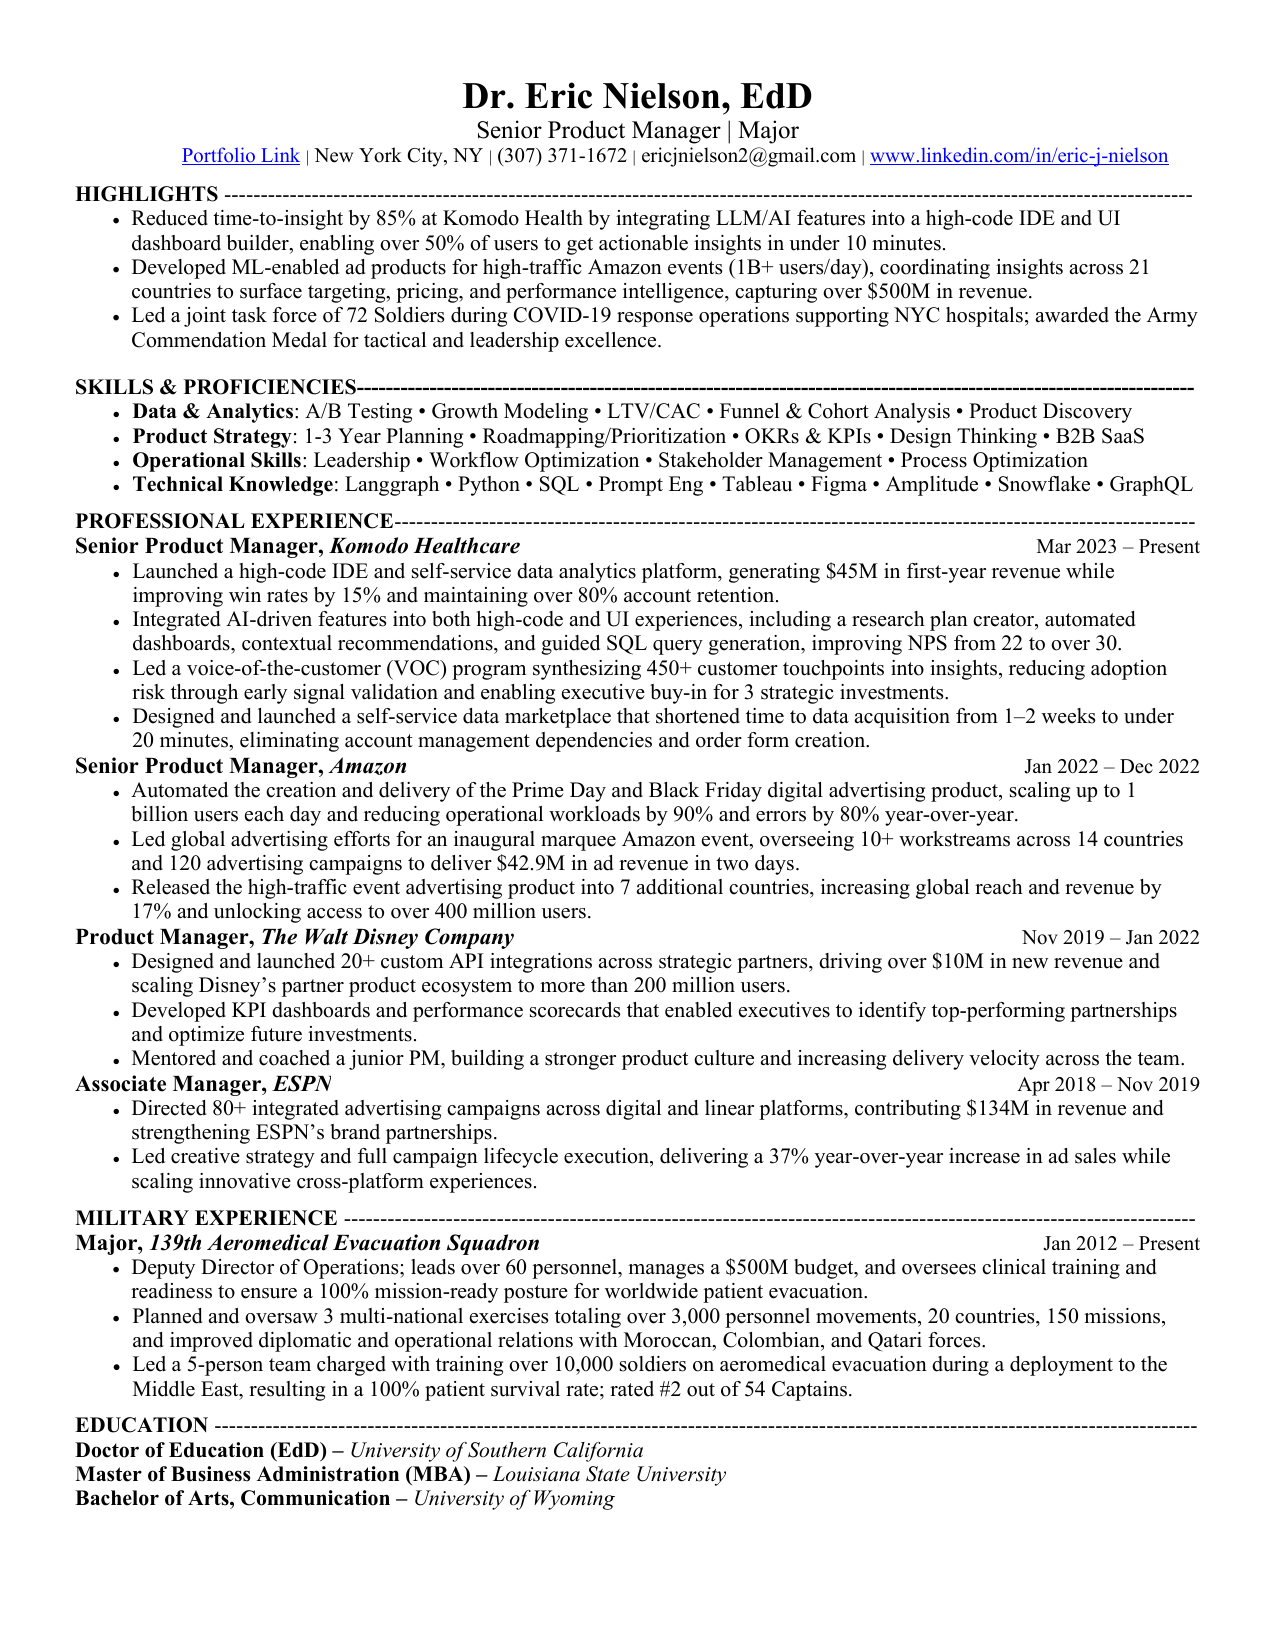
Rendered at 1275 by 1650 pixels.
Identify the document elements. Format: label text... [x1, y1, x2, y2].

list Led a 5-person team charged with training over 10,000 soldiers on aeromedical evacuation during a deployment to the Middle East, resulting in a 100% patient survival rate; rated #2 out of 54 Captains. [112, 1352, 1200, 1401]
text Dr. Eric Nielson, EdD [75, 75, 1200, 117]
text HIGHLIGHTS ------------------------------------------------------------------------------------------------------------------------------------- [75, 182, 1200, 206]
list Launched a high-code IDE and self-service data analytics platform, generating $45M in first-year revenue while improving win rates by 15% and maintaining over 80% account retention. [112, 558, 1200, 607]
text SKILLS & PROFICIENCIES------------------------------------------------------------------------------------------------------------------- [75, 375, 1200, 399]
text EDUCATION --------------------------------------------------------------------------------------------------------------------------------------- [75, 1413, 1200, 1438]
text PROFESSIONAL EXPERIENCE-------------------------------------------------------------------------------------------------------------- [75, 509, 1200, 533]
list Directed 80+ integrated advertising campaigns across digital and linear platforms, contributing $134M in revenue and strengthening ESPN’s brand partnerships. [112, 1096, 1200, 1144]
list Operational Skills: Leadership • Workflow Optimization • Stakeholder Management • Process Optimization [112, 448, 1200, 472]
list Integrated AI-driven features into both high-code and UI experiences, including a research plan creator, automated dashboards, contextual recommendations, and guided SQL query generation, improving NPS from 22 to over 30. [112, 607, 1200, 656]
text Master of Business Administration (MBA) – Louisiana State University [75, 1462, 1200, 1486]
list Designed and launched a self-service data marketplace that shortened time to data acquisition from 1–2 weeks to under 20 minutes, eliminating account management dependencies and order form creation. [112, 704, 1200, 753]
list Led creative strategy and full campaign lifecycle execution, delivering a 37% year-over-year increase in ad sales while scaling innovative cross-platform experiences. [112, 1144, 1200, 1193]
list Released the high-traffic event advertising product into 7 additional countries, increasing global reach and revenue by 17% and unlocking access to over 400 million users. [112, 875, 1200, 924]
list Led global advertising efforts for an inaugural marquee Amazon event, overseeing 10+ workstreams across 14 countries and 120 advertising campaigns to deliver $42.9M in ad revenue in two days. [112, 827, 1200, 875]
text Portfolio Link | New York City, NY | (307) 371-1672 | ericjnielson2@gmail.com | www.linkedin.com/in/eric-j-nielson [75, 144, 1200, 167]
list Developed ML-enabled ad products for high-traffic Amazon events (1B+ users/day), coordinating insights across 21 countries to surface targeting, pricing, and performance intelligence, capturing over $500M in revenue. [112, 255, 1200, 303]
text Doctor of Education (EdD) – University of Southern California [75, 1438, 1200, 1462]
text Bachelor of Arts, Communication – University of Wyoming [75, 1486, 1200, 1510]
list Designed and launched 20+ custom API integrations across strategic partners, driving over $10M in new revenue and scaling Disney’s partner product ecosystem to more than 200 million users. [112, 949, 1200, 998]
list Led a voice-of-the-customer (VOC) program synthesizing 450+ customer touchpoints into insights, reducing adoption risk through early signal validation and enabling executive buy-in for 3 strategic investments. [112, 656, 1200, 704]
list Product Strategy: 1-3 Year Planning • Roadmapping/Prioritization • OKRs & KPIs • Design Thinking • B2B SaaS [112, 423, 1200, 448]
list Technical Knowledge: Langgraph • Python • SQL • Prompt Eng • Tableau • Figma • Amplitude • Snowflake • GraphQL [112, 472, 1200, 496]
text Major, 139th Aeromedical Evacuation Squadron Jan 2012 – Present [75, 1230, 1200, 1255]
text MILITARY EXPERIENCE --------------------------------------------------------------------------------------------------------------------- [75, 1206, 1200, 1230]
list Reduced time-to-insight by 85% at Komodo Health by integrating LLM/AI features into a high-code IDE and UI dashboard builder, enabling over 50% of users to get actionable insights in under 10 minutes. [112, 206, 1200, 255]
list Developed KPI dashboards and performance scorecards that enabled executives to identify top-performing partnerships and optimize future investments. [112, 998, 1200, 1046]
list Led a joint task force of 72 Soldiers during COVID-19 response operations supporting NYC hospitals; awarded the Army Commendation Medal for tactical and leadership excellence. [112, 303, 1200, 352]
list Automated the creation and delivery of the Prime Day and Black Friday digital advertising product, scaling up to 1 billion users each day and reducing operational workloads by 90% and errors by 80% year-over-year. [112, 778, 1200, 827]
list Deputy Director of Operations; leads over 60 personnel, manages a $500M budget, and oversees clinical training and readiness to ensure a 100% mission-ready posture for worldwide patient evacuation. [112, 1255, 1200, 1304]
text Senior Product Manager | Major [75, 117, 1200, 144]
list Planned and oversaw 3 multi-national exercises totaling over 3,000 personnel movements, 20 countries, 150 missions, and improved diplomatic and operational relations with Moroccan, Colombian, and Qatari forces. [112, 1304, 1200, 1352]
list Mentored and coached a junior PM, building a stronger product culture and increasing delivery velocity across the team. [112, 1046, 1200, 1071]
list Data & Analytics: A/B Testing • Growth Modeling • LTV/CAC • Funnel & Cohort Analysis • Product Discovery [112, 399, 1200, 423]
